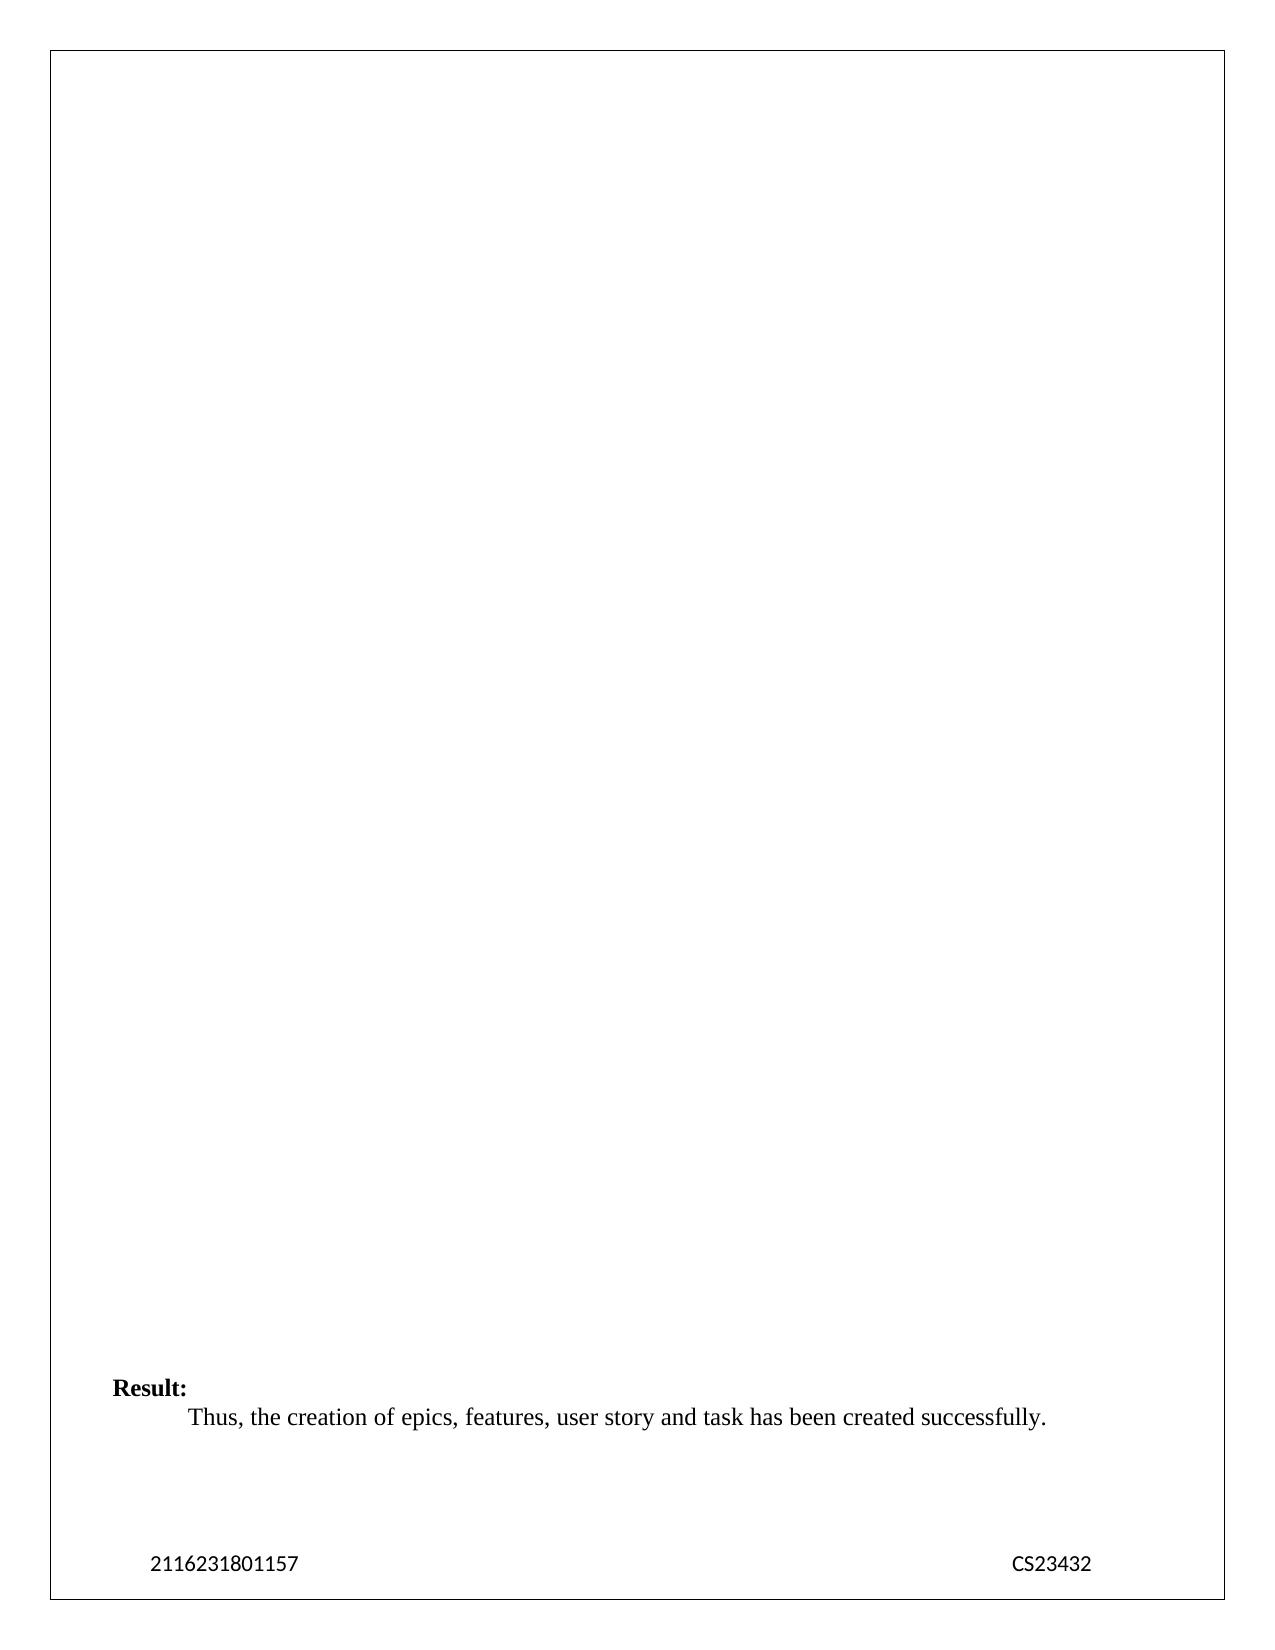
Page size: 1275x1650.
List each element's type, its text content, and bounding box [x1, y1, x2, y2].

text Thus, the creation of epics, features, user story and task has been created successfully. [188, 1402, 1200, 1431]
text Result: [112, 1373, 1200, 1402]
